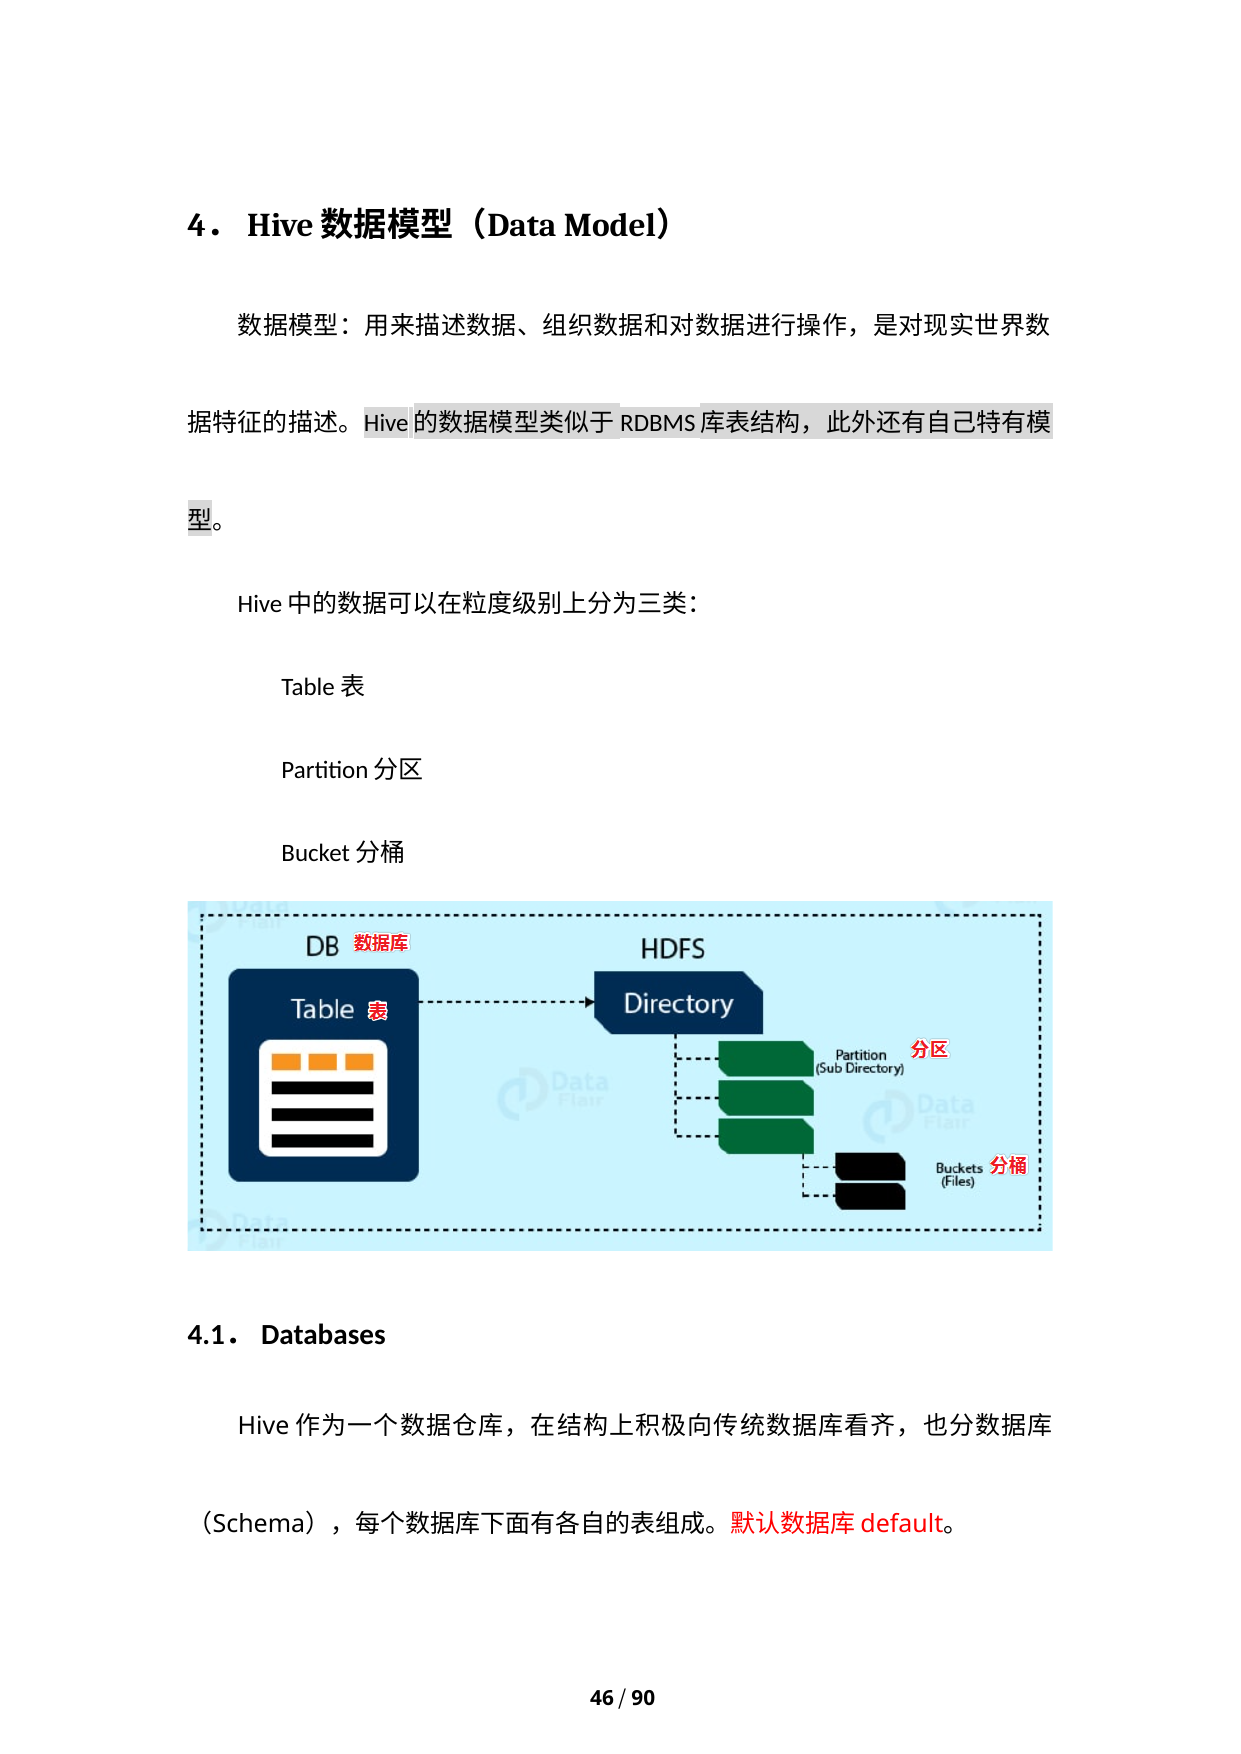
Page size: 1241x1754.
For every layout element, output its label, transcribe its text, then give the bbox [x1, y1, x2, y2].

subtitle Databases [187, 1299, 1053, 1364]
text Hive作为一个数据仓库，在结构上积极向传统数据库看齐，也分数据库（Schema），每个数据库下面有各自的表组成。默认数据库default。 [187, 1391, 1053, 1554]
text 数据模型：用来描述数据、组织数据和对数据进行操作，是对现实世界数据特征的描述。Hive的数据模型类似于RDBMS库表结构，此外还有自己特有模型。 [187, 291, 1053, 551]
text Hive中的数据可以在粒度级别上分为三类： [187, 569, 1053, 634]
text Partition分区 [231, 735, 1053, 800]
text Table 表 [231, 652, 1053, 717]
subtitle Hive数据模型（Data Model） [187, 189, 1053, 254]
text Bucket 分桶 [231, 818, 1053, 883]
picture [187, 901, 1053, 1251]
